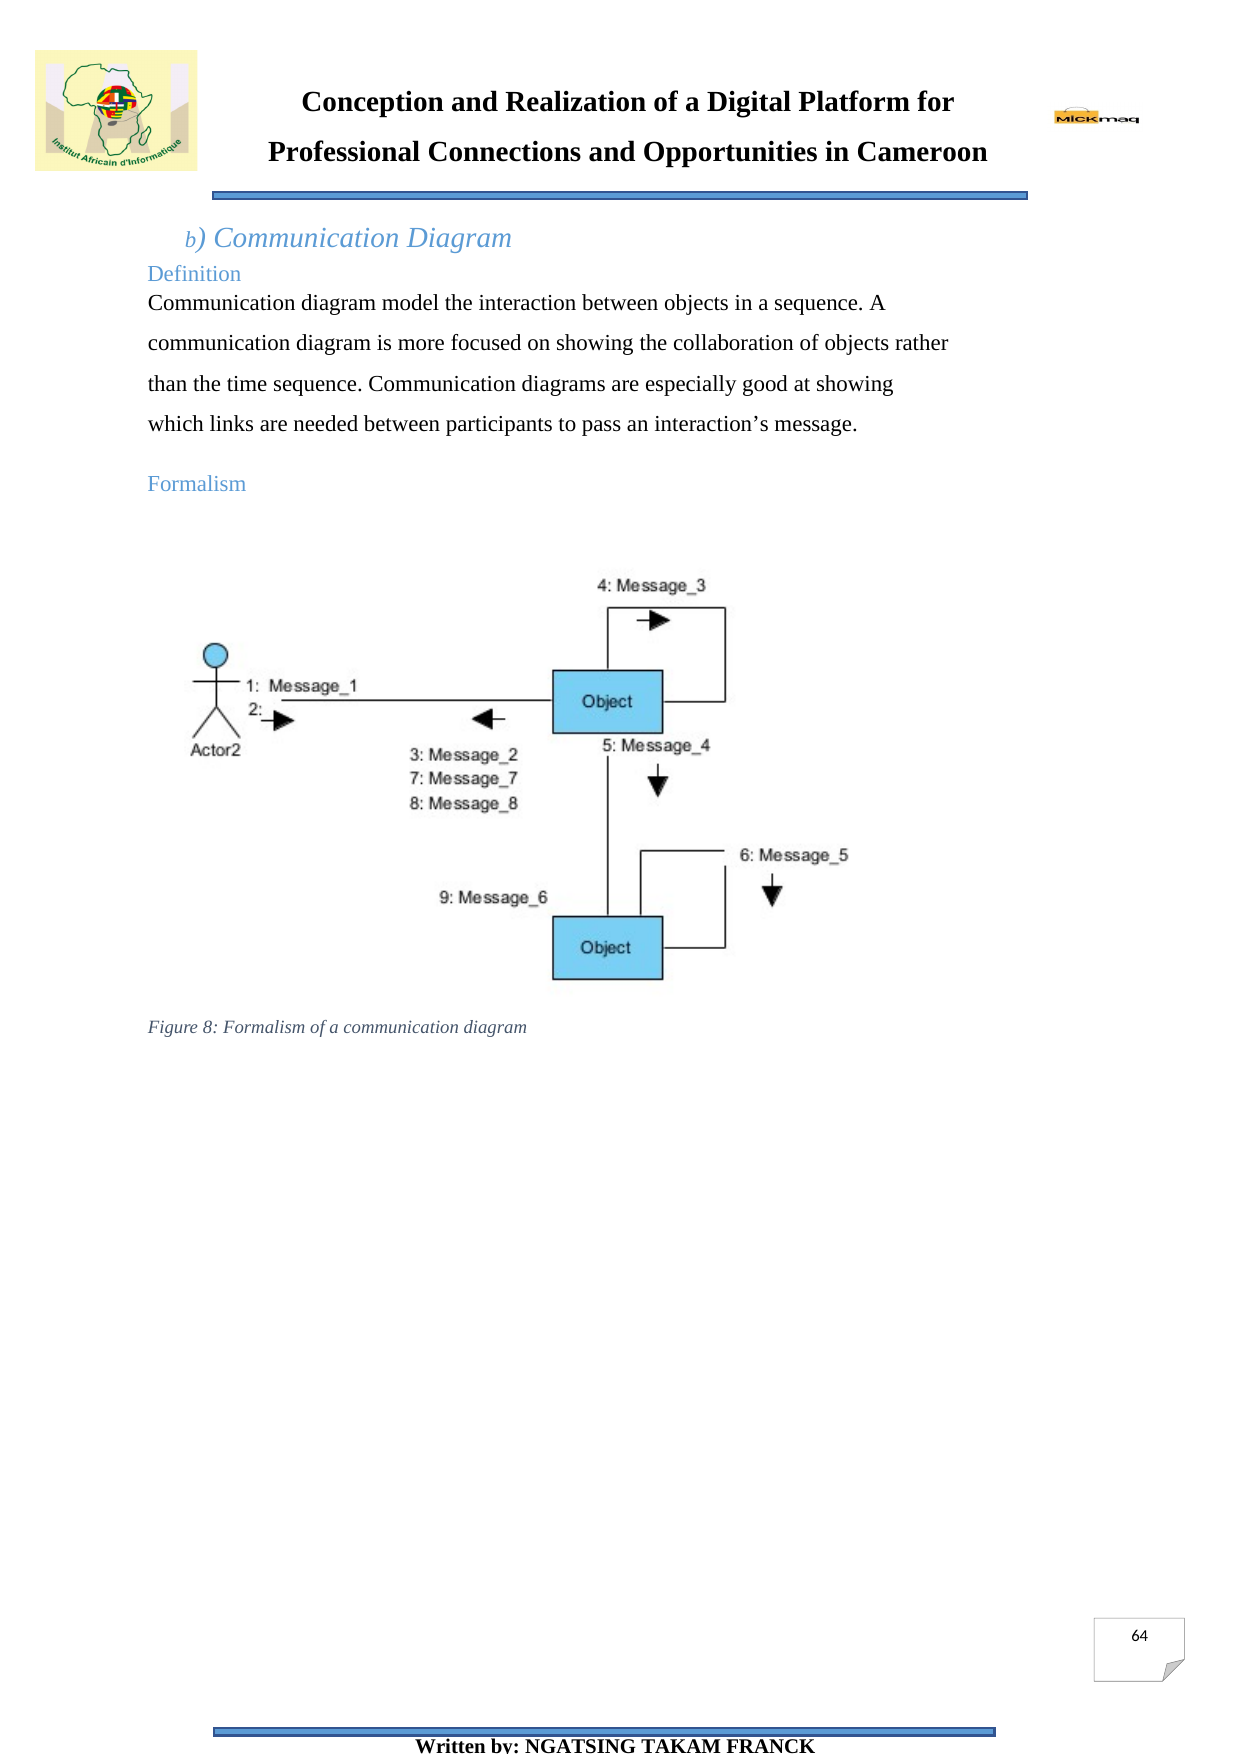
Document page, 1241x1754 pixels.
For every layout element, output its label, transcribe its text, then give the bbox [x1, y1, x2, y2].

text Communication diagram model the interaction between objects in a sequence. A communication diagram is more focused on showing the collaboration of objects rather than the time sequence. Communication diagrams are especially good at showing which links are needed between participants to pass an interaction’s message. [148, 289, 954, 437]
picture [147, 543, 885, 1007]
picture [1047, 102, 1143, 132]
subtitle Formalism [147, 470, 1093, 496]
picture [35, 50, 198, 171]
subtitle b) Communication Diagram [184, 159, 1093, 254]
subtitle Definition [147, 261, 1093, 287]
text Figure 8: Formalism of a communication diagram [148, 1016, 1093, 1037]
